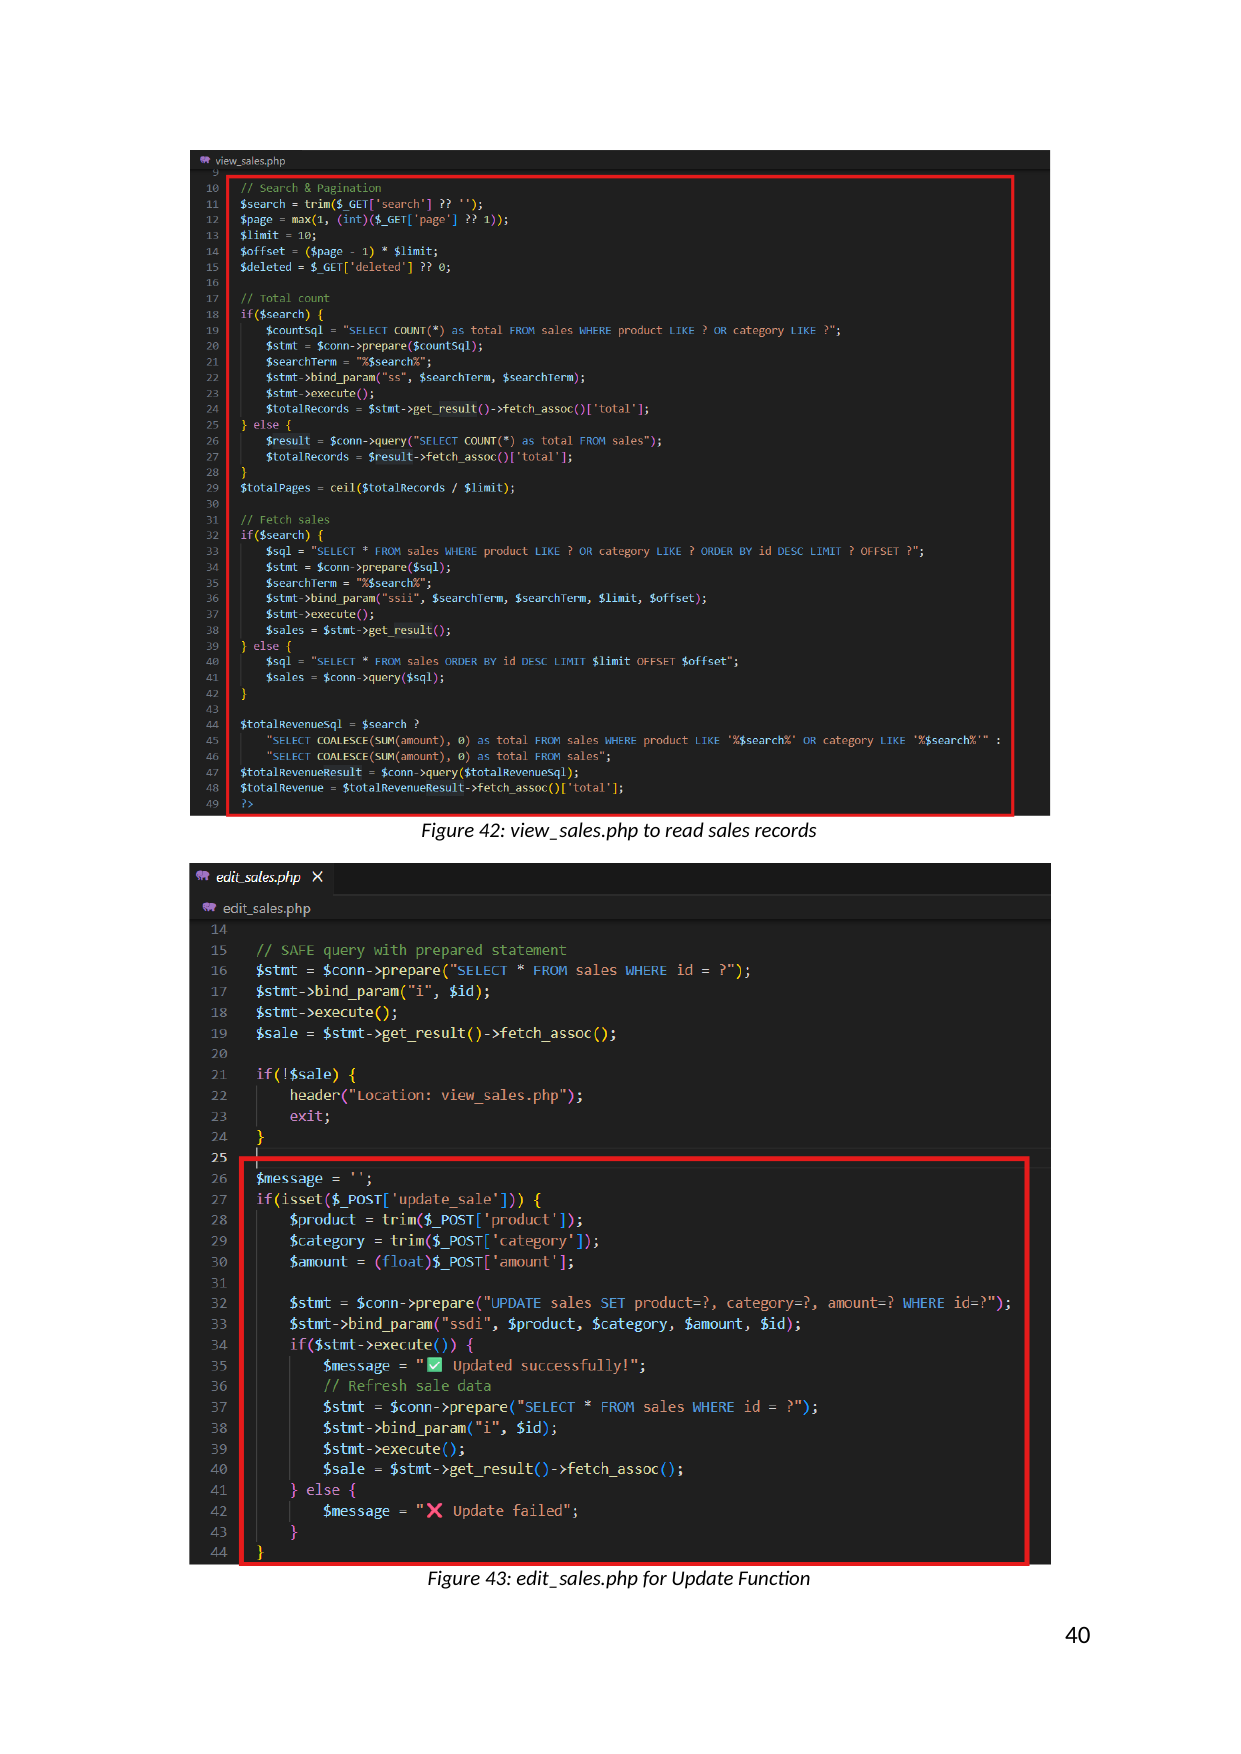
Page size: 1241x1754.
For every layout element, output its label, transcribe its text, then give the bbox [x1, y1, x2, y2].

text Figure 43: edit_sales.php for Update Function [150, 1566, 1090, 1591]
text Figure 42: view_sales.php to read sales records [150, 817, 1090, 842]
picture [189, 863, 1051, 1566]
picture [190, 150, 1051, 817]
